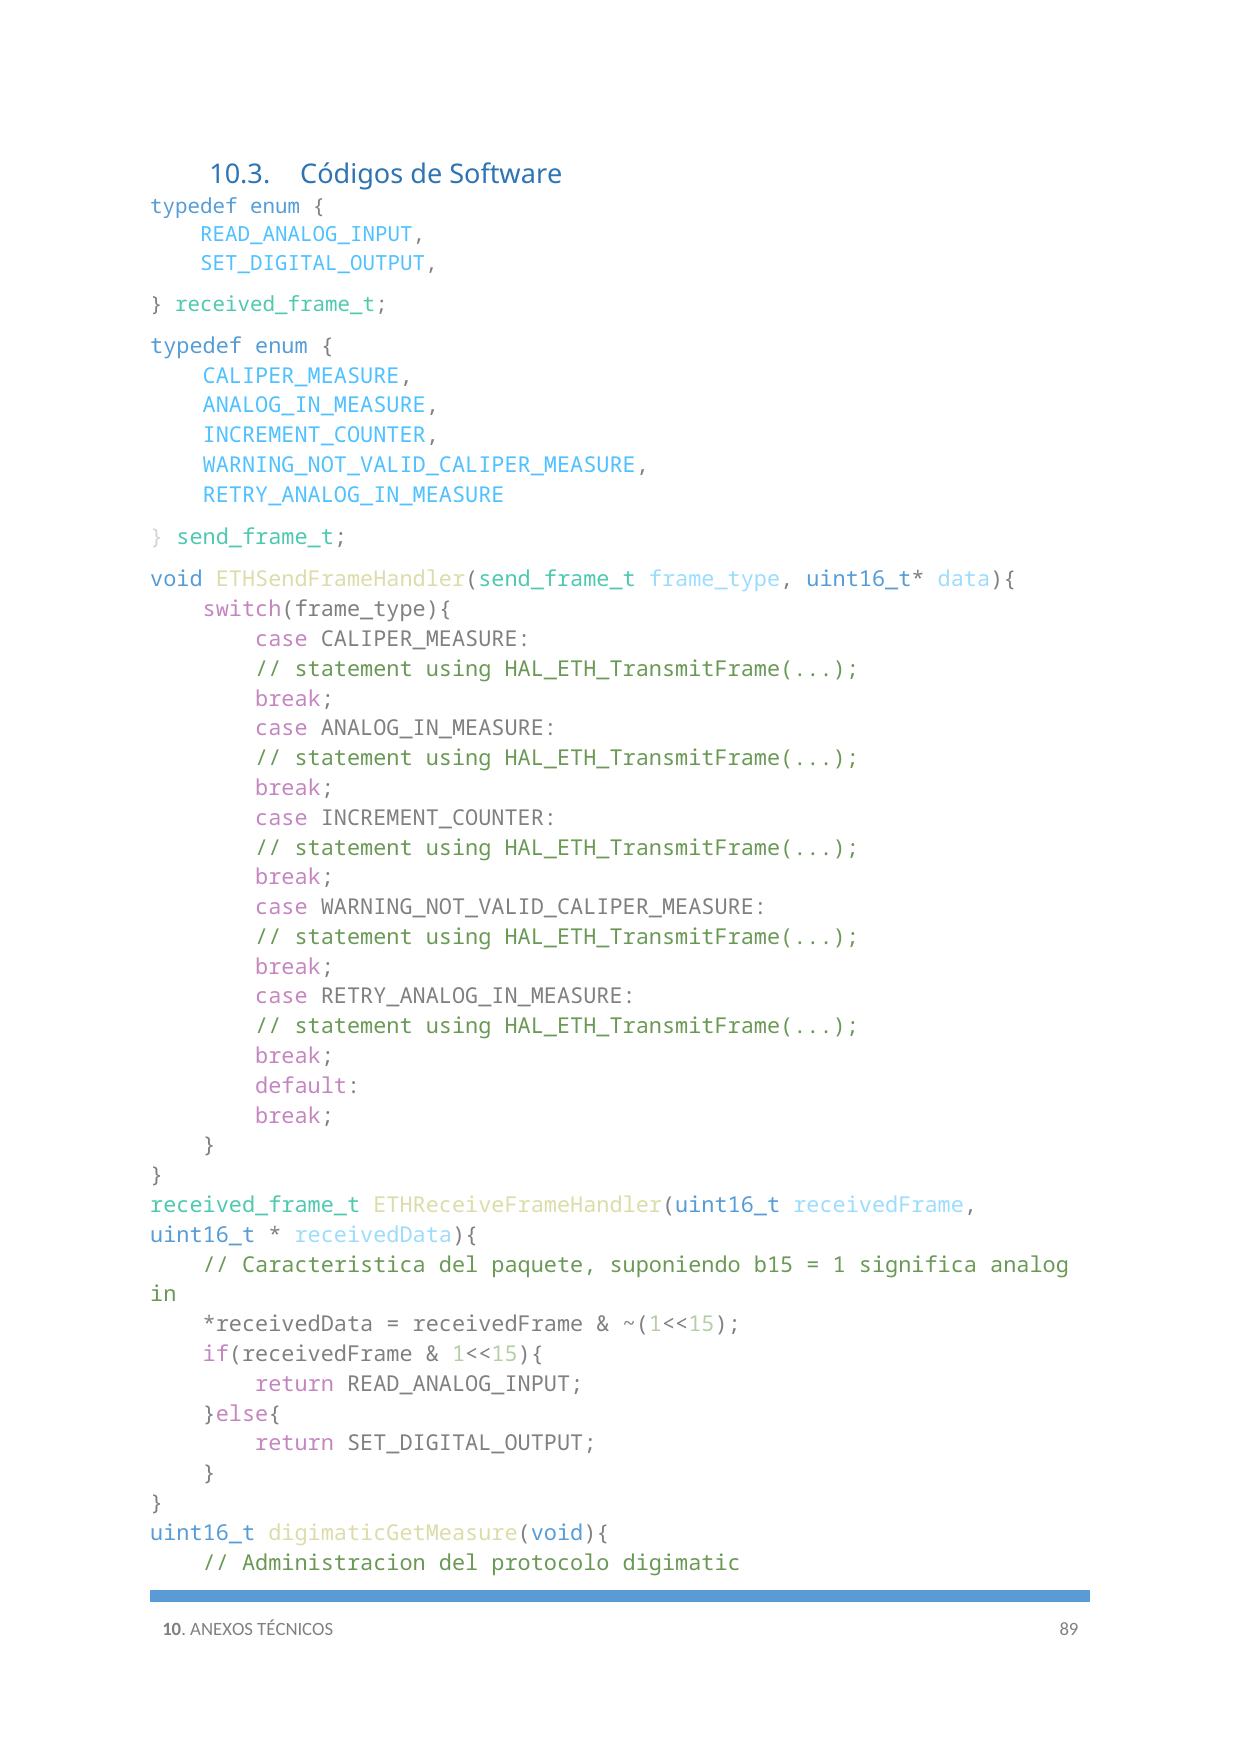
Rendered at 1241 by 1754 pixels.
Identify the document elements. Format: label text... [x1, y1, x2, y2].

text // statement using HAL_ETH_TransmitFrame(...); [150, 653, 1090, 682]
text if(receivedFrame & 1<<15){ [150, 1338, 1090, 1368]
text break; [150, 1099, 1090, 1129]
text RETRY_ANALOG_IN_MEASURE [150, 479, 1090, 508]
text } [150, 1159, 1090, 1189]
text // statement using HAL_ETH_TransmitFrame(...); [150, 1010, 1090, 1040]
text break; [150, 1040, 1090, 1070]
text SET_DIGITAL_OUTPUT, [150, 248, 1090, 276]
text void ETHSendFrameHandler(send_frame_t frame_type, uint16_t* data){ [150, 563, 1090, 593]
text // statement using HAL_ETH_TransmitFrame(...); [150, 742, 1090, 772]
text CALIPER_MEASURE, [150, 359, 1090, 389]
text WARNING_NOT_VALID_CALIPER_MEASURE, [150, 449, 1090, 479]
text return READ_ANALOG_INPUT; [150, 1368, 1090, 1397]
text typedef enum { [150, 330, 1090, 359]
text *receivedData = receivedFrame & ~(1<<15); [150, 1308, 1090, 1338]
text break; [150, 861, 1090, 891]
subtitle Códigos de Software [209, 154, 1090, 191]
text received_frame_t ETHReceiveFrameHandler(uint16_t receivedFrame, uint16_t * receivedData){ [150, 1189, 1090, 1248]
text break; [150, 951, 1090, 980]
text break; [150, 682, 1090, 712]
text ANALOG_IN_MEASURE, [150, 389, 1090, 419]
text INCREMENT_COUNTER, [150, 419, 1090, 449]
text } [150, 1129, 1090, 1159]
text case ANALOG_IN_MEASURE: [150, 712, 1090, 742]
text } [150, 1487, 1090, 1517]
text } send_frame_t; [150, 521, 1090, 551]
text default: [150, 1070, 1090, 1099]
text typedef enum { [150, 191, 1090, 219]
text case INCREMENT_COUNTER: [150, 802, 1090, 831]
text case RETRY_ANALOG_IN_MEASURE: [150, 980, 1090, 1010]
text // Administracion del protocolo digimatic [150, 1546, 1090, 1576]
text // Caracteristica del paquete, suponiendo b15 = 1 significa analog in [150, 1248, 1090, 1308]
text } [150, 1457, 1090, 1487]
text // statement using HAL_ETH_TransmitFrame(...); [150, 921, 1090, 951]
text READ_ANALOG_INPUT, [150, 219, 1090, 248]
text case WARNING_NOT_VALID_CALIPER_MEASURE: [150, 891, 1090, 921]
text case CALIPER_MEASURE: [150, 623, 1090, 653]
text switch(frame_type){ [150, 593, 1090, 623]
text }else{ [150, 1397, 1090, 1427]
text break; [150, 772, 1090, 802]
text return SET_DIGITAL_OUTPUT; [150, 1427, 1090, 1457]
text uint16_t digimaticGetMeasure(void){ [150, 1517, 1090, 1546]
text } received_frame_t; [150, 289, 1090, 317]
text // statement using HAL_ETH_TransmitFrame(...); [150, 831, 1090, 861]
